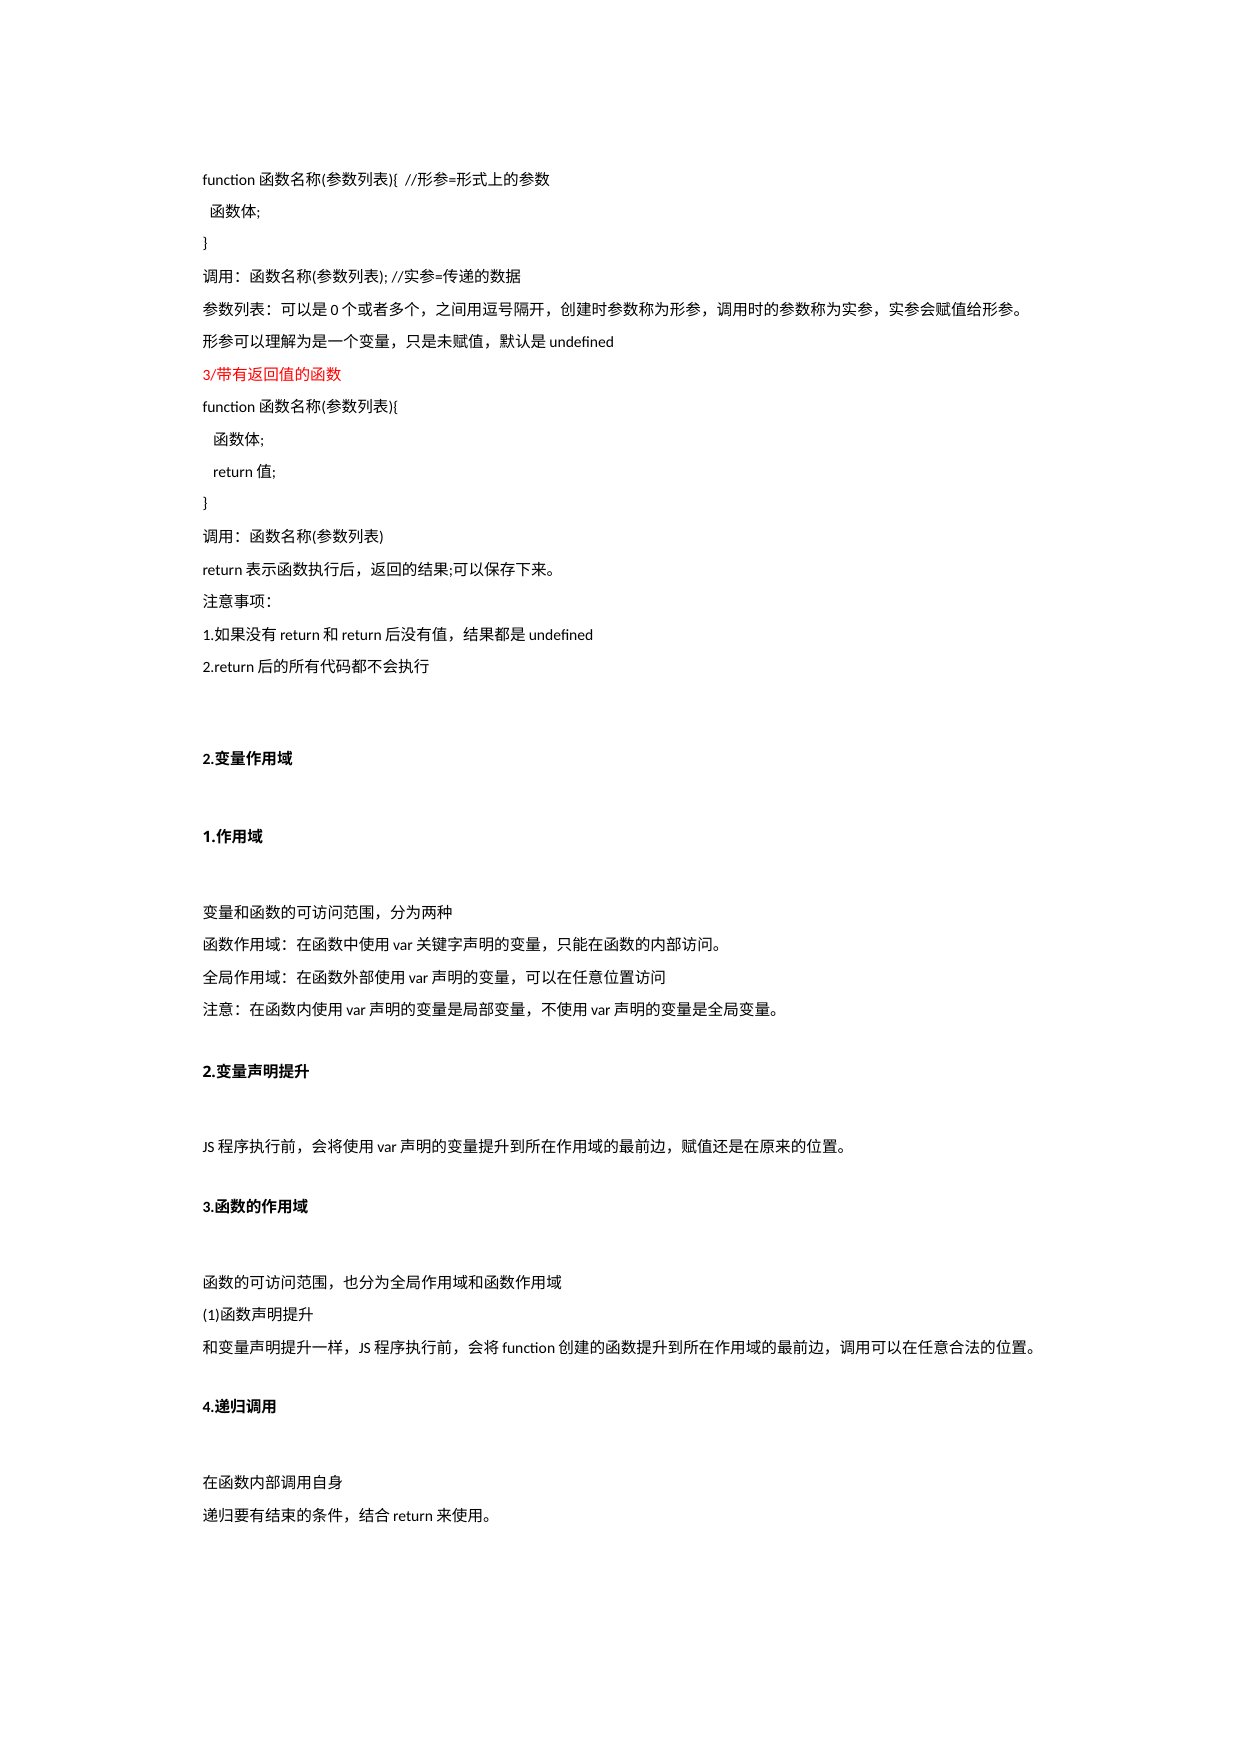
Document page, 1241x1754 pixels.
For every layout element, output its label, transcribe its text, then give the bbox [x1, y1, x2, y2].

text return表示函数执行后，返回的结果;可以保存下来。 [202, 552, 1053, 584]
text 参数列表：可以是0个或者多个，之间用逗号隔开，创建时参数称为形参，调用时的参数称为实参，实参会赋值给形参。 [202, 292, 1053, 324]
text 函数体; [202, 422, 1053, 454]
subtitle 3.函数的作用域 [202, 1189, 1053, 1222]
text 注意事项： [202, 584, 1053, 617]
subtitle 2.变量作用域 [202, 742, 1053, 774]
text 3/带有返回值的函数 [202, 357, 1053, 389]
text 全局作用域：在函数外部使用var声明的变量，可以在任意位置访问 [202, 960, 1053, 993]
text 形参可以理解为是一个变量，只是未赋值，默认是undefined [202, 324, 1053, 357]
subtitle 1.作用域 [202, 820, 1053, 852]
text function函数名称(参数列表){ [202, 389, 1053, 422]
text 递归要有结束的条件，结合return来使用。 [202, 1498, 1053, 1531]
text 和变量声明提升一样，JS程序执行前，会将function创建的函数提升到所在作用域的最前边，调用可以在任意合法的位置。 [202, 1330, 1053, 1363]
text } [202, 487, 1053, 519]
text } [202, 227, 1053, 259]
text 调用：函数名称(参数列表) [202, 519, 1053, 552]
subtitle 2.变量声明提升 [202, 1054, 1053, 1087]
subtitle 4.递归调用 [202, 1390, 1053, 1422]
text 在函数内部调用自身 [202, 1466, 1053, 1498]
text function函数名称(参数列表){ //形参=形式上的参数 [202, 162, 1053, 194]
text 1.如果没有return和return后没有值，结果都是undefined [202, 617, 1053, 649]
text return值; [202, 454, 1053, 487]
text 函数体; [202, 194, 1053, 227]
text 2.return后的所有代码都不会执行 [202, 649, 1053, 682]
text JS程序执行前，会将使用var声明的变量提升到所在作用域的最前边，赋值还是在原来的位置。 [202, 1130, 1053, 1162]
text (1)函数声明提升 [202, 1298, 1053, 1330]
text 调用：函数名称(参数列表); //实参=传递的数据 [202, 259, 1053, 292]
text 注意：在函数内使用var声明的变量是局部变量，不使用var声明的变量是全局变量。 [202, 993, 1053, 1025]
text 函数作用域：在函数中使用var关键字声明的变量，只能在函数的内部访问。 [202, 928, 1053, 960]
text 函数的可访问范围，也分为全局作用域和函数作用域 [202, 1265, 1053, 1298]
text 变量和函数的可访问范围，分为两种 [202, 895, 1053, 928]
